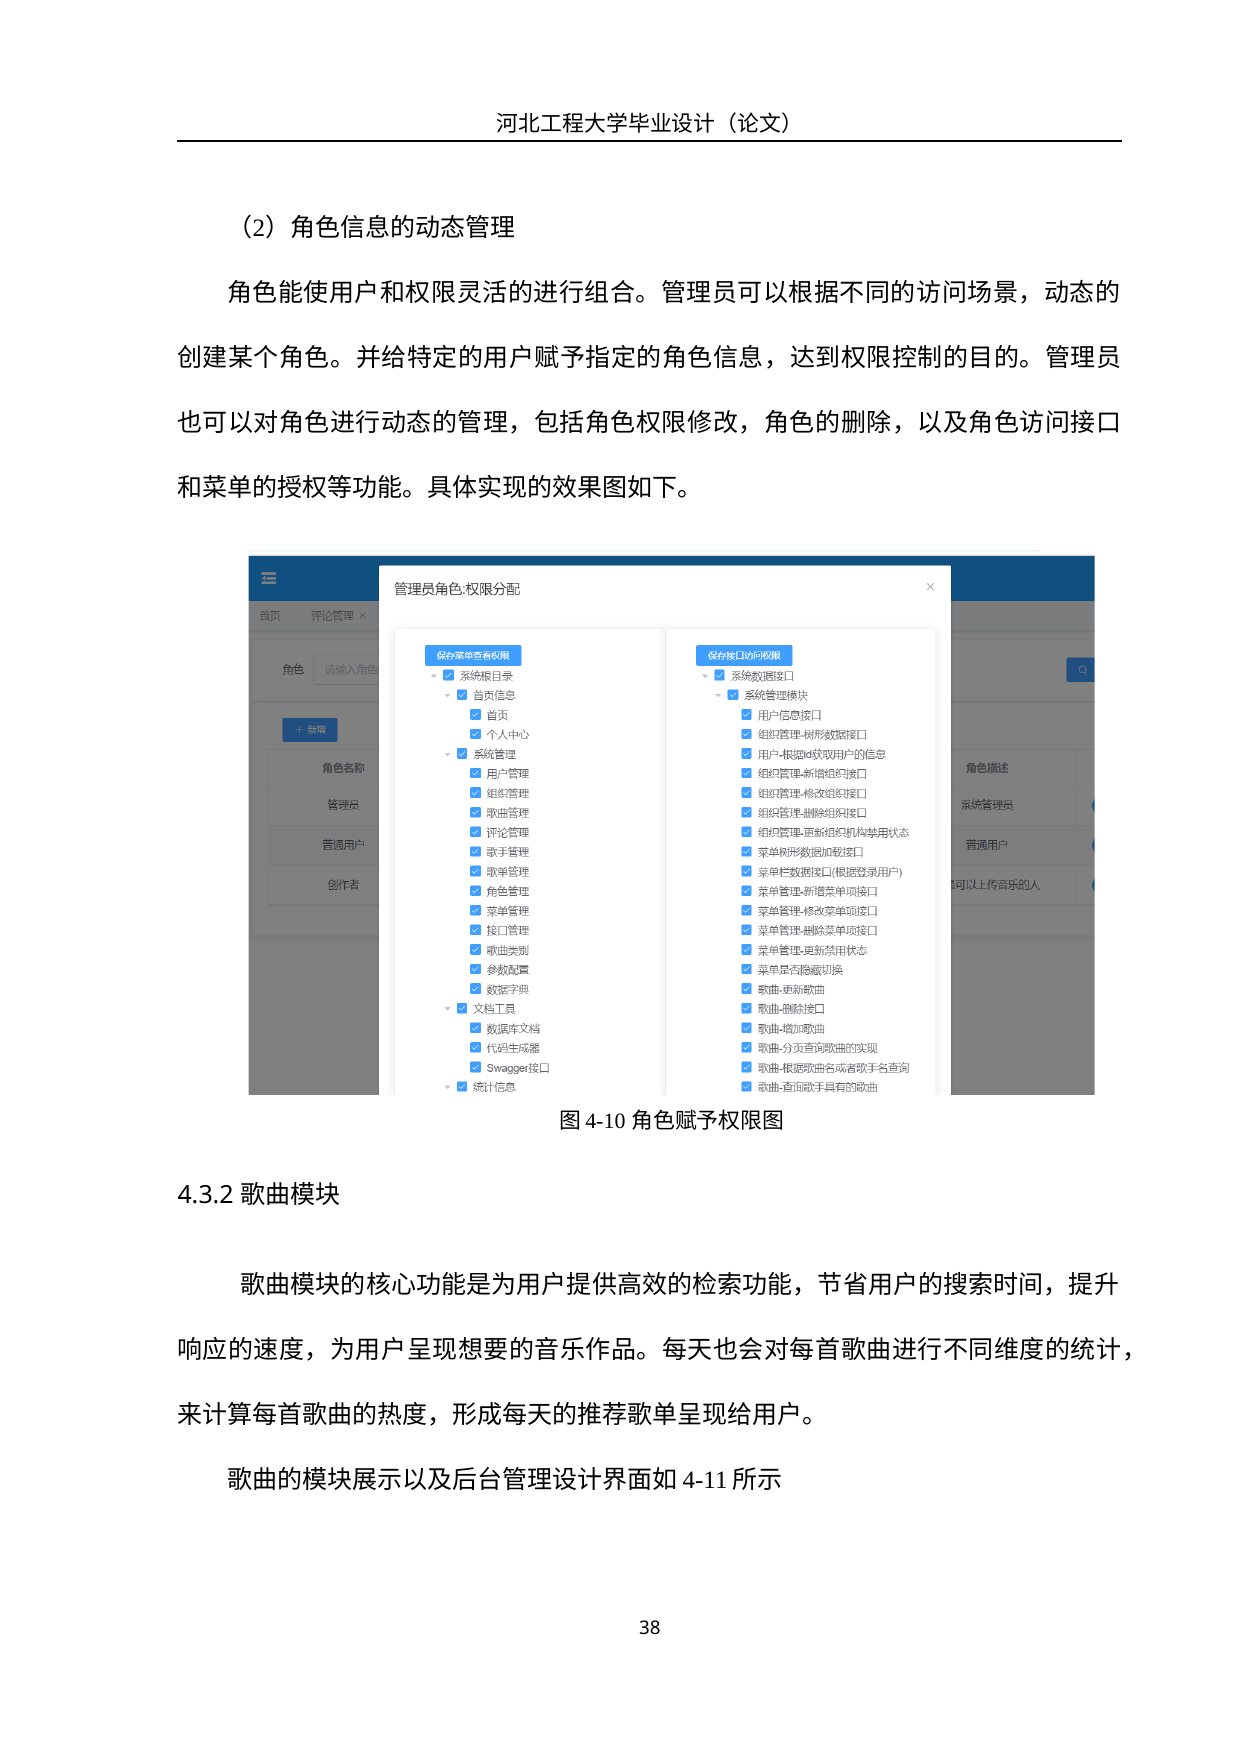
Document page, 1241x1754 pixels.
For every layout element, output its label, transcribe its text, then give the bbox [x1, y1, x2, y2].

text 歌曲的模块展示以及后台管理设计界面如4-11所示 [177, 1445, 1122, 1510]
text 歌曲模块的核心功能是为用户提供高效的检索功能，节省用户的搜索时间，提升响应的速度，为用户呈现想要的音乐作品。每天也会对每首歌曲进行不同维度的统计，来计算每首歌曲的热度，形成每天的推荐歌单呈现给用户。 [177, 1250, 1122, 1445]
text 4.3.2 歌曲模块 [177, 1160, 1122, 1225]
text 图4-10 角色赋予权限图 [177, 1103, 1122, 1135]
text （2）角色信息的动态管理 [177, 193, 1122, 258]
picture [248, 550, 1095, 1095]
text 角色能使用户和权限灵活的进行组合。管理员可以根据不同的访问场景，动态的创建某个角色。并给特定的用户赋予指定的角色信息，达到权限控制的目的。管理员也可以对角色进行动态的管理，包括角色权限修改，角色的删除，以及角色访问接口和菜单的授权等功能。具体实现的效果图如下。 [177, 258, 1122, 518]
